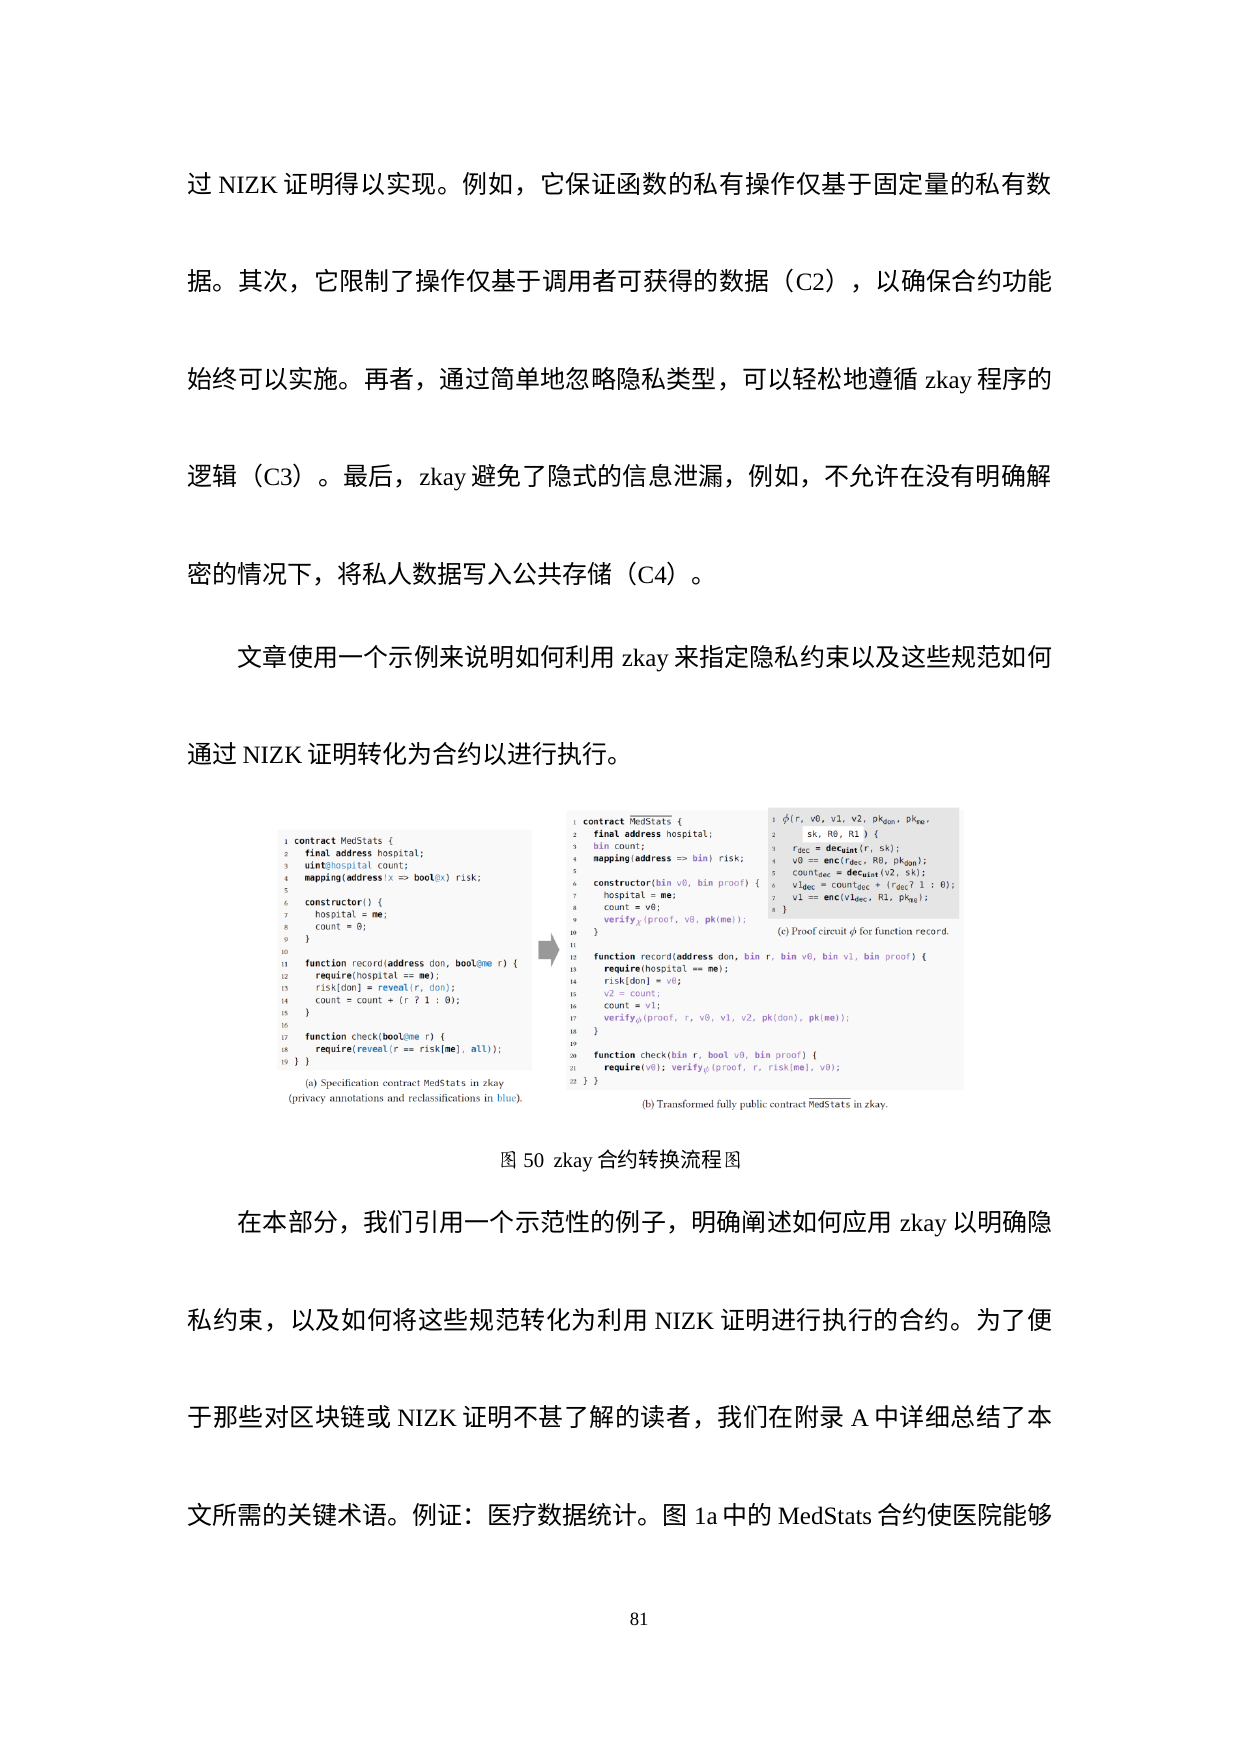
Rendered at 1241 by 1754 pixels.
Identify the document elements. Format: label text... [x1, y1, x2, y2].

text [187, 150, 1053, 605]
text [187, 1188, 1053, 1546]
text 文章使用一个示例来说明如何利用zkay来指定隐私约束以及这些规范如何通过NIZK证明转化为合约以进行执行。 [187, 623, 1053, 786]
picture [272, 803, 968, 1112]
text 图 50 zkay合约转换流程图 [187, 1143, 1053, 1176]
